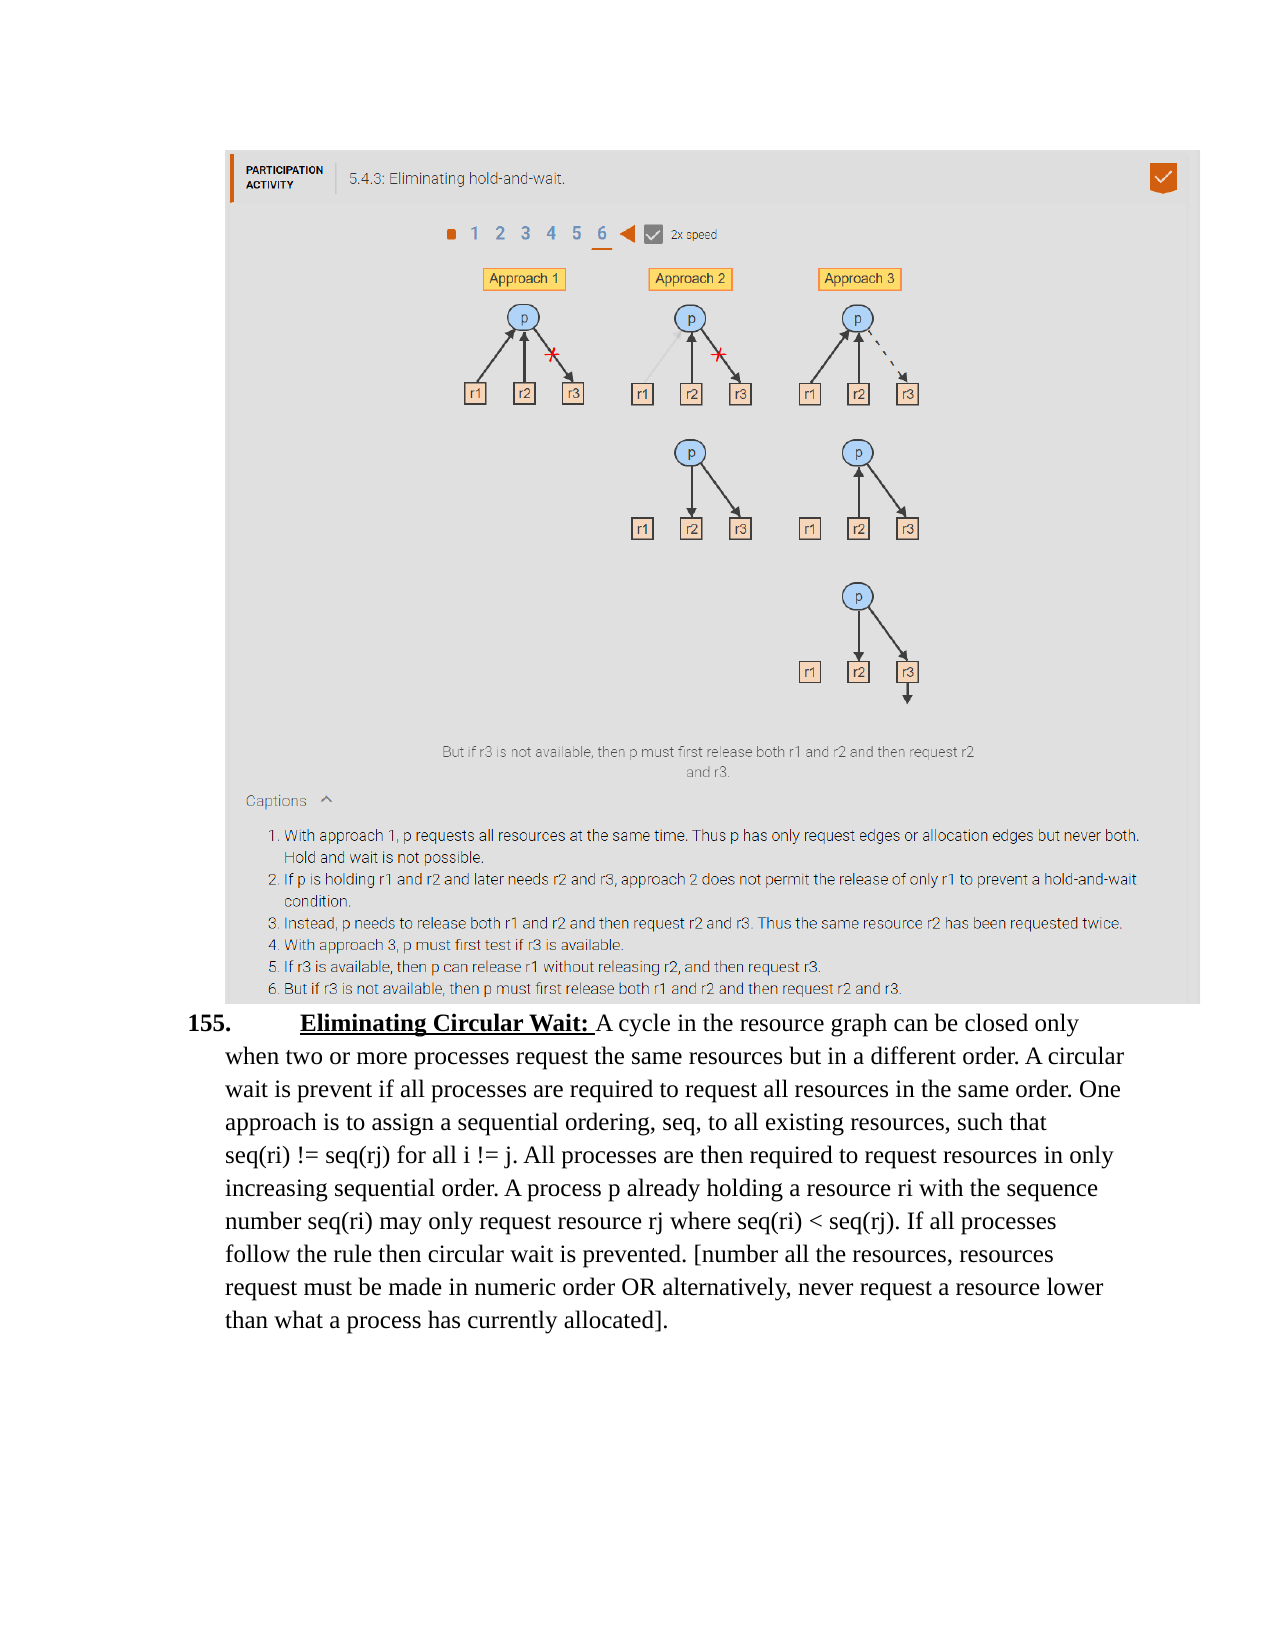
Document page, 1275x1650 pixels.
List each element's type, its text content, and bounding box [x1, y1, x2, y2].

picture [225, 150, 1200, 1004]
list Eliminating Circular Wait: A cycle in the resource graph can be closed only when two or more processes request the same resources but in a different order. A circular wait is prevent if all processes are required to request all resources in the same order. One approach is to assign a sequential ordering, seq, to all existing resources, such that seq(ri) != seq(rj) for all i != j. All processes are then required to request resources in only increasing sequential order. A process p already holding a resource ri with the sequence number seq(ri) may only request resource rj where seq(ri) < seq(rj). If all processes follow the rule then circular wait is prevented. [number all the resources, resources request must be made in numeric order OR alternatively, never request a resource lower than what a process has currently allocated]. [187, 1008, 1125, 1334]
